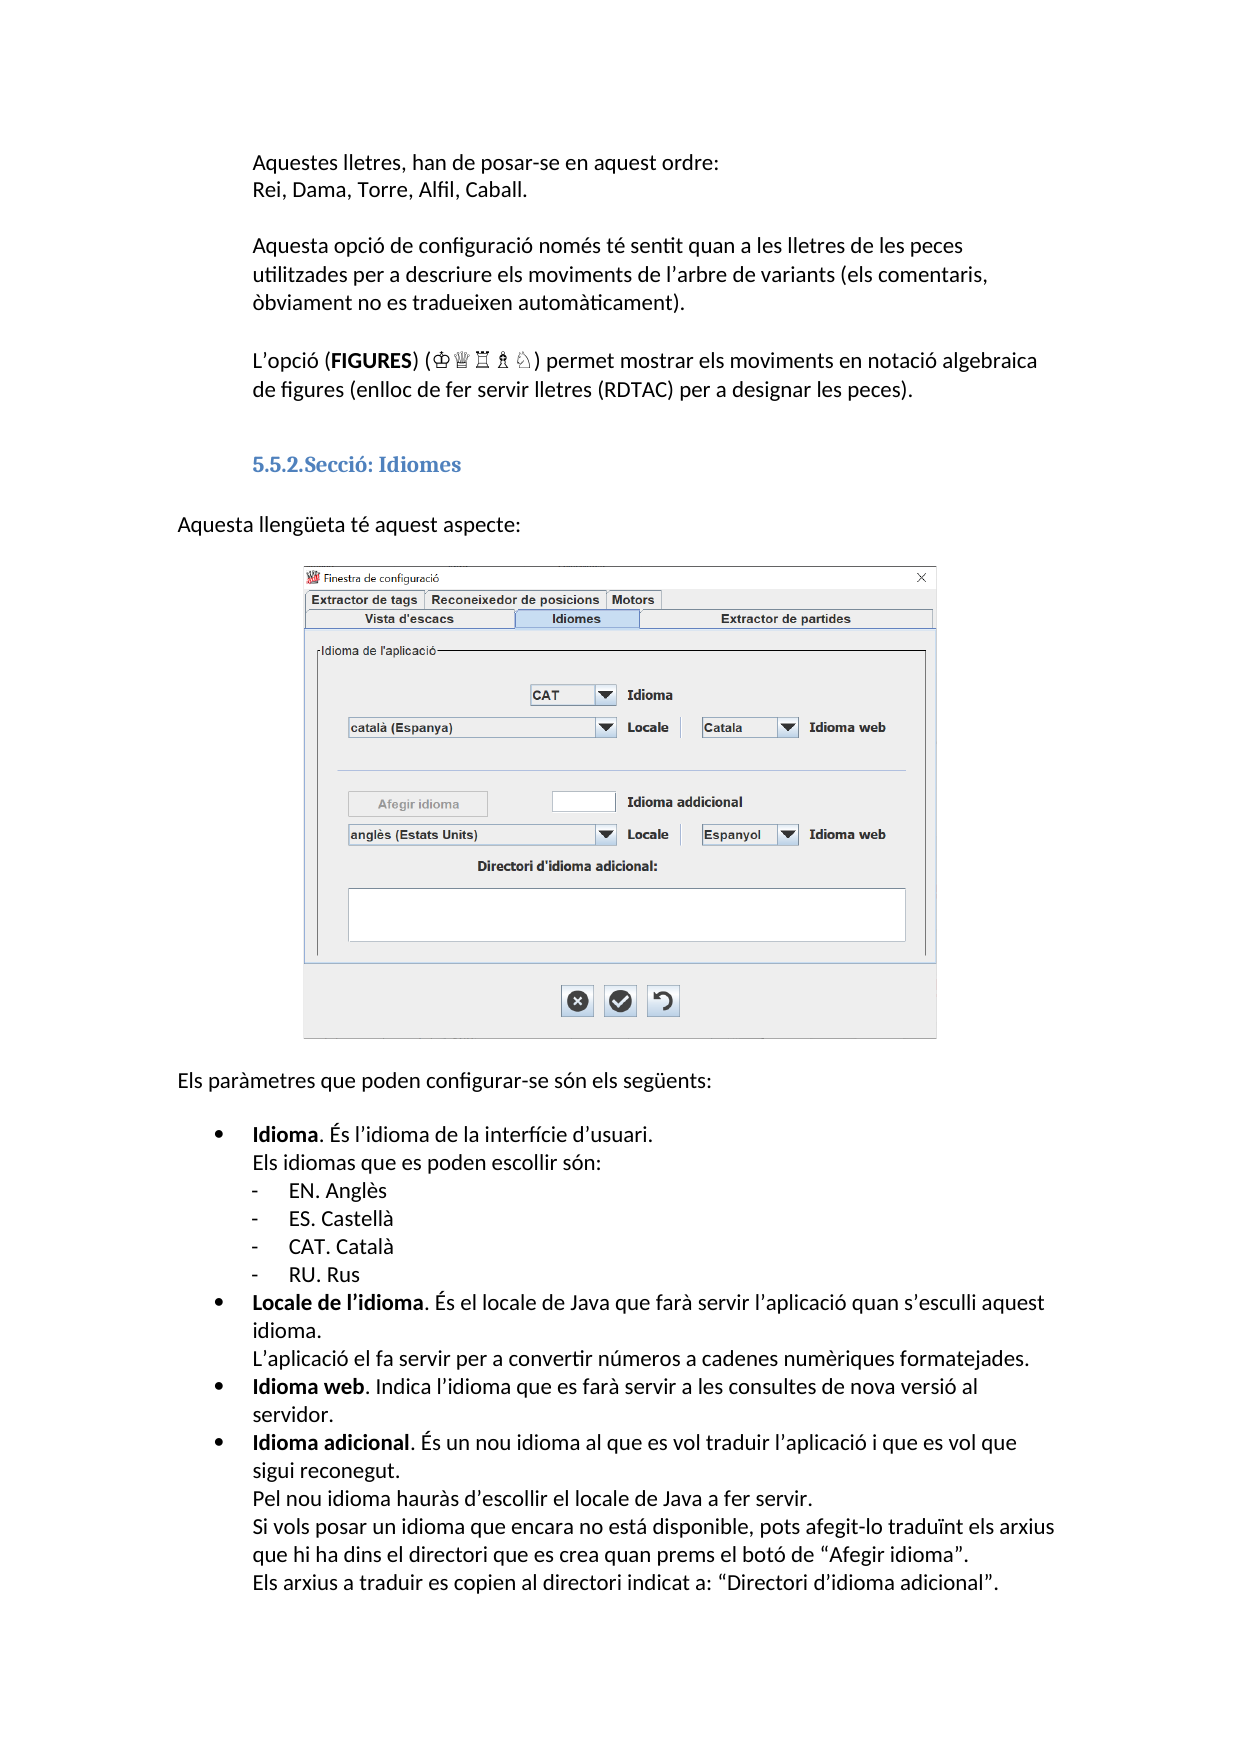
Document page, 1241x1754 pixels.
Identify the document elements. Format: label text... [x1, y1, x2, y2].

list Idioma adicional. És un nou idioma al que es vol traduir l’aplicació i que es vol que sigui reconegut. [215, 1428, 1063, 1484]
subtitle Secció: Idiomes [252, 452, 1063, 478]
text Els idiomas que es poden escollir són: [252, 1148, 1063, 1176]
text Els arxius a traduir es copien al directori indicat a: “Directori d’idioma adicional”. [252, 1568, 1063, 1596]
list Idioma web. Indica l’idioma que es farà servir a les consultes de nova versió al servidor. [215, 1372, 1063, 1428]
list Locale de l’idioma. És el locale de Java que farà servir l’aplicació quan s’esculli aquest idioma. [215, 1288, 1063, 1344]
list EN. Anglès [251, 1176, 1063, 1204]
text L’opció (FIGURES) (♔♕♖♗♘) permet mostrar els moviments en notació algebraica de figures (enlloc de fer servir lletres (RDTAC) per a designar les peces). [252, 344, 1063, 403]
list RU. Rus [251, 1260, 1063, 1288]
text Rei, Dama, Torre, Alfil, Caball. [252, 176, 1063, 204]
list Idioma. És l’idioma de la interfície d’usuari. [215, 1120, 1063, 1148]
text Els paràmetres que poden configurar-se són els següents: [177, 1067, 1063, 1095]
text Aquesta llengüeta té aquest aspecte: [177, 510, 1063, 538]
text Si vols posar un idioma que encara no está disponible, pots afegit-lo traduïnt els arxius que hi ha dins el directori que es crea quan prems el botó de “Afegir idioma”. [252, 1512, 1063, 1568]
text Aquestes lletres, han de posar-se en aquest ordre: [252, 148, 1063, 176]
text L’aplicació el fa servir per a convertir números a cadenes numèriques formatejades. [252, 1344, 1063, 1372]
list CAT. Català [251, 1232, 1063, 1260]
text Pel nou idioma hauràs d’escollir el locale de Java a fer servir. [252, 1484, 1063, 1512]
picture [303, 566, 937, 1039]
list ES. Castellà [251, 1204, 1063, 1232]
text Aquesta opció de configuració només té sentit quan a les lletres de les peces utilitzades per a descriure els moviments de l’arbre de variants (els comentaris, òbviament no es tradueixen automàticament). [252, 232, 1063, 316]
